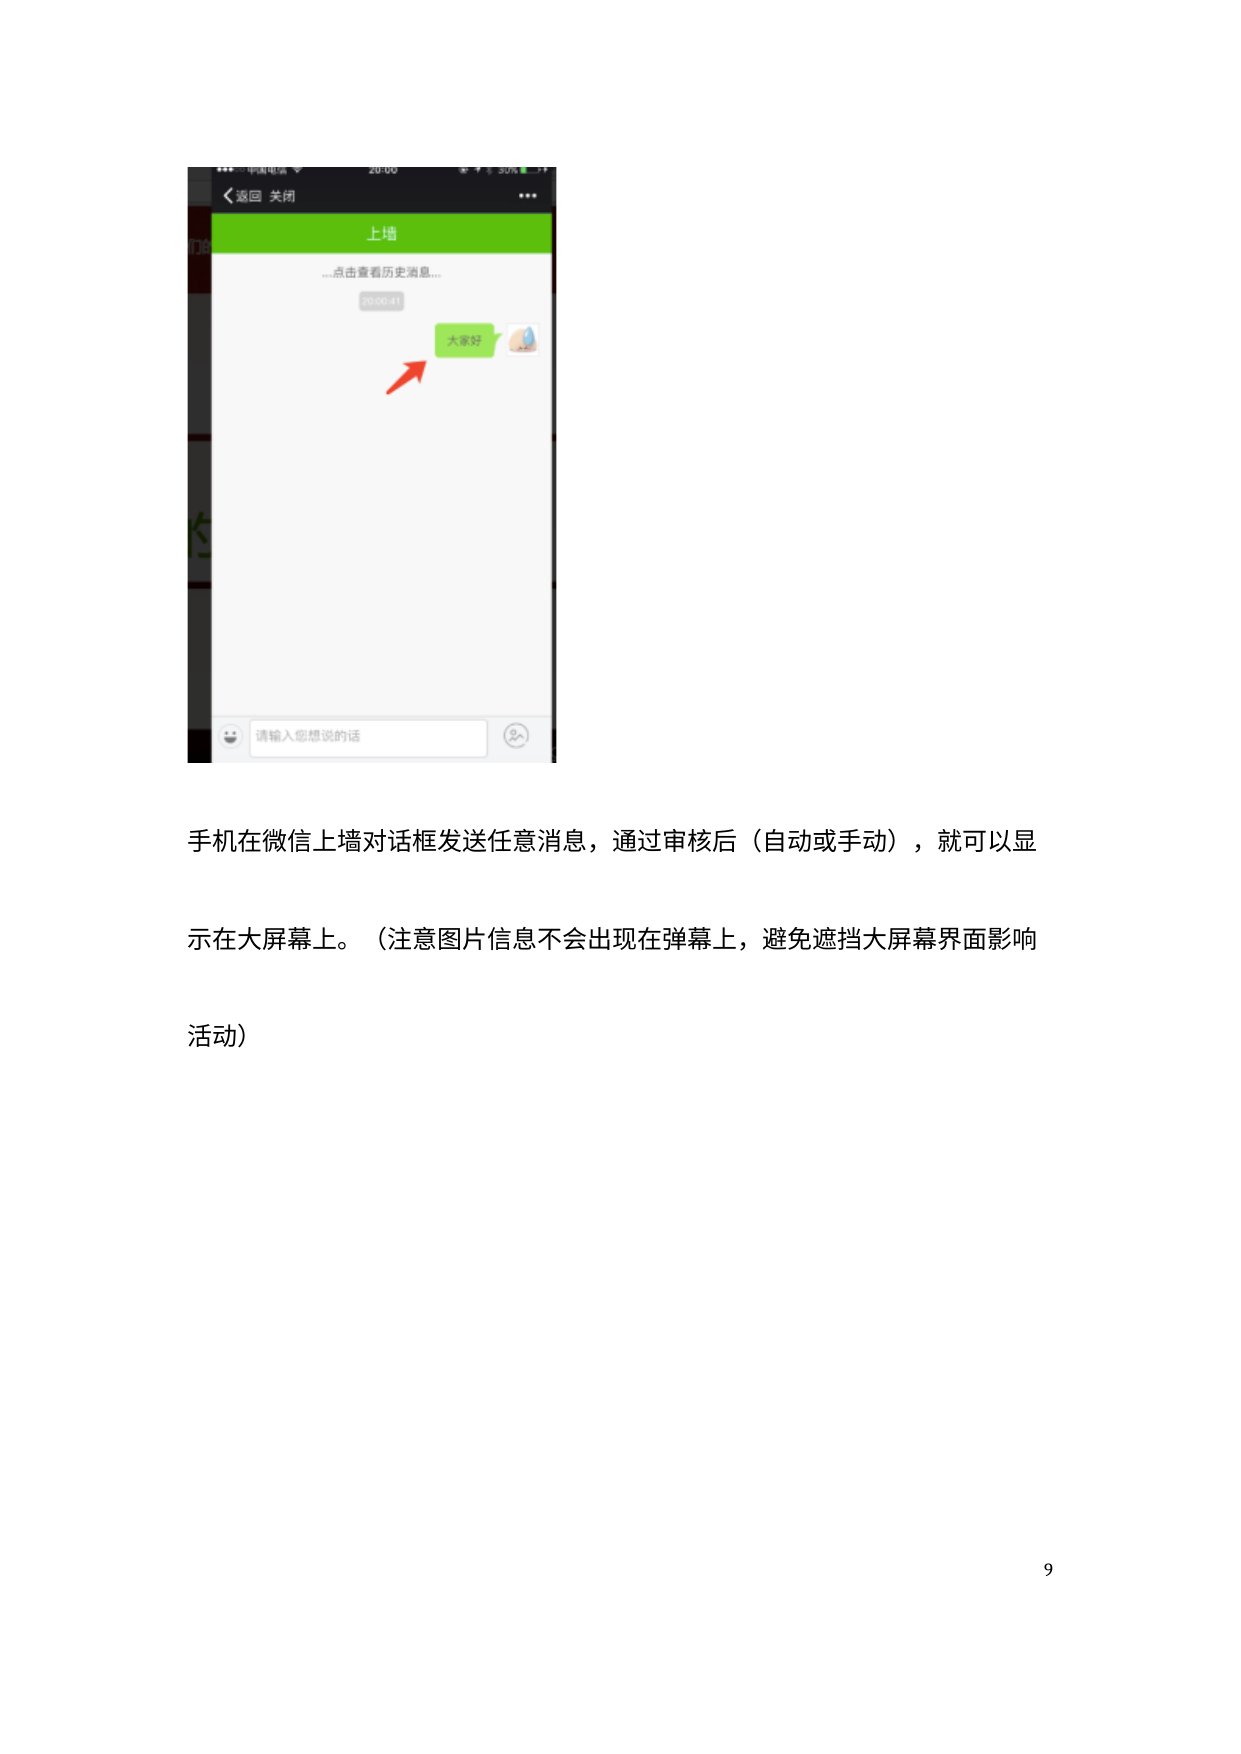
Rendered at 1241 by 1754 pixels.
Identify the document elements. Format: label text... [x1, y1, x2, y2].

text 手机在微信上墙对话框发送任意消息，通过审核后（自动或手动），就可以显示在大屏幕上。（注意图片信息不会出现在弹幕上，避免遮挡大屏幕界面影响活动） [187, 807, 1053, 1067]
picture [187, 167, 557, 763]
